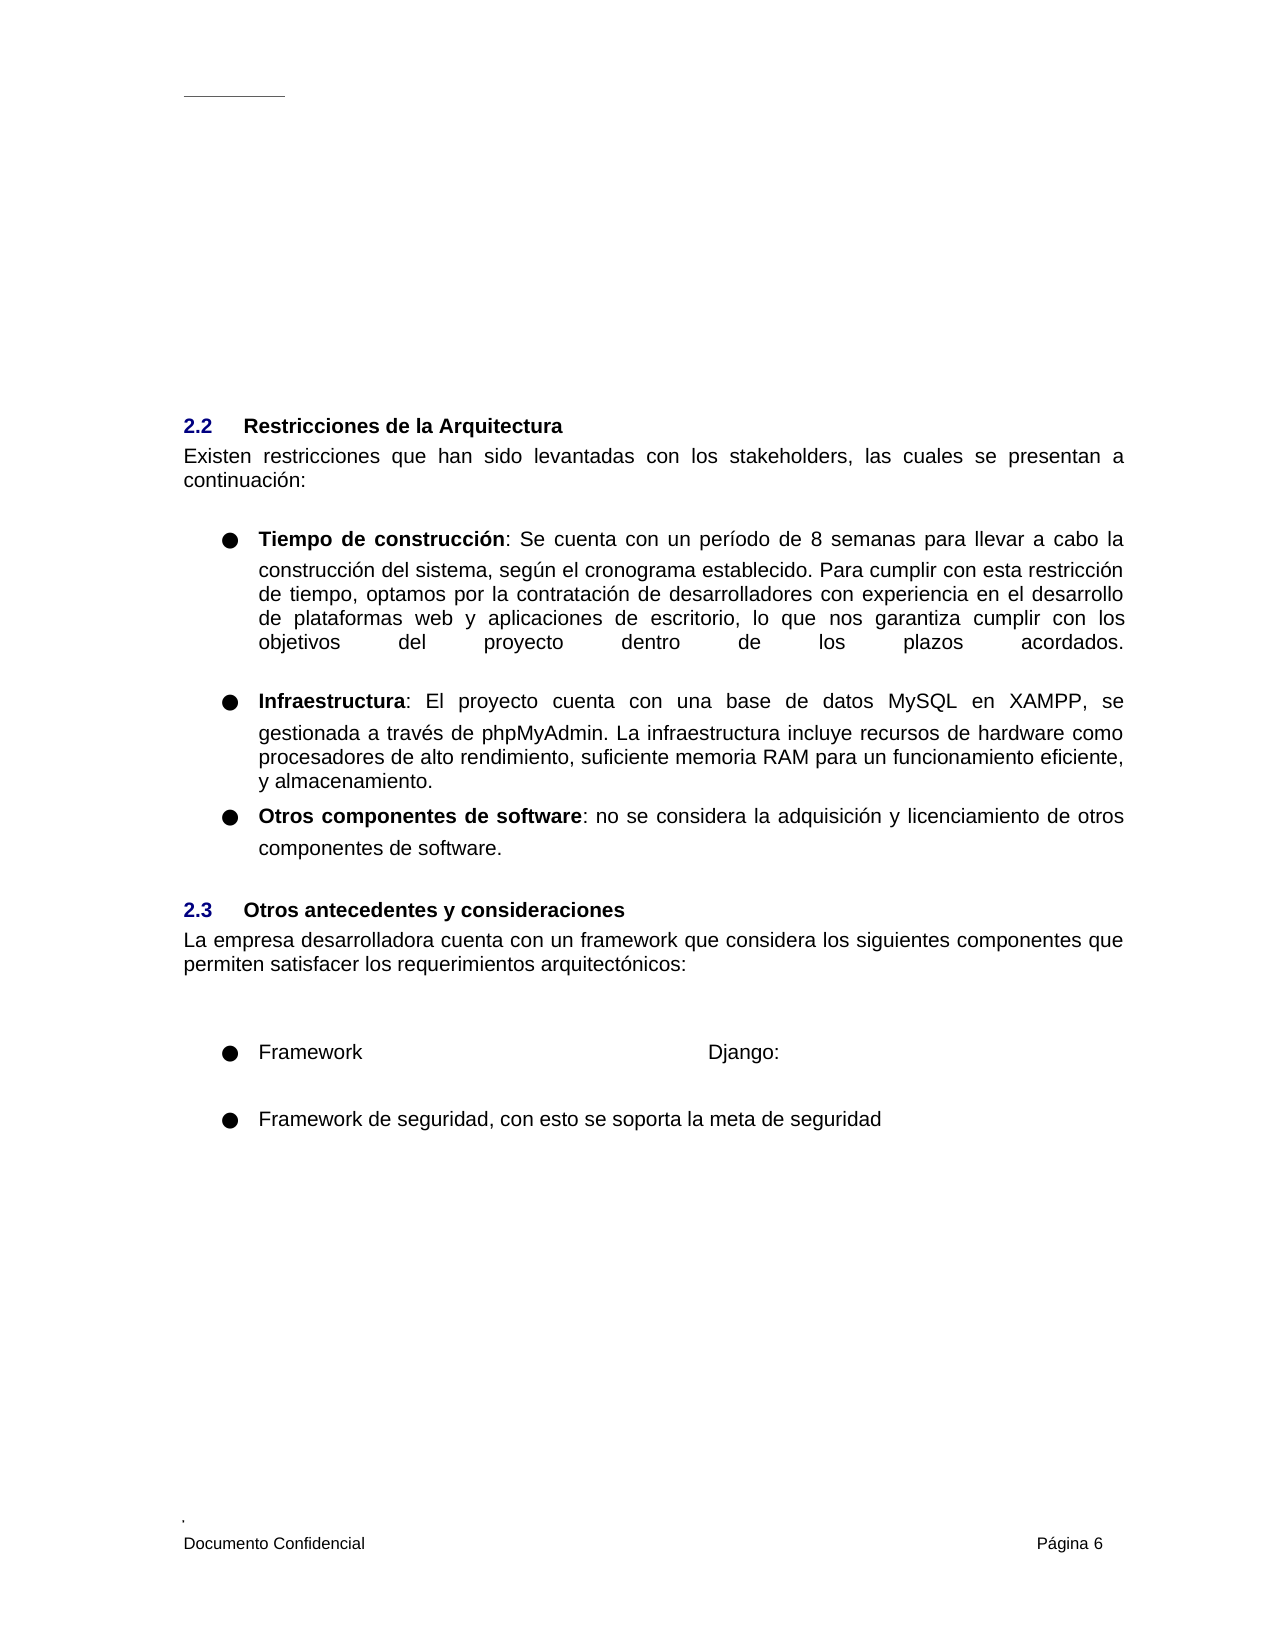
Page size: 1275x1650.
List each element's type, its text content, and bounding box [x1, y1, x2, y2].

list Framework Django: [221, 1029, 1125, 1095]
list Otros componentes de software: no se considera la adquisición y licenciamiento de otros componentes de software. [221, 793, 1125, 859]
list Infraestructura: El proyecto cuenta con una base de datos MySQL en XAMPP, se gestionada a través de phpMyAdmin. La infraestructura incluye recursos de hardware como procesadores de alto rendimiento, suficiente memoria RAM para un funcionamiento eficiente, y almacenamiento. [221, 678, 1125, 793]
text La empresa desarrolladora cuenta con un framework que considera los siguientes componentes que permiten satisfacer los requerimientos arquitectónicos: [183, 928, 1125, 976]
list Tiempo de construcción: Se cuenta con un período de 8 semanas para llevar a cabo la construcción del sistema, según el cronograma establecido. Para cumplir con esta restricción de tiempo, optamos por la contratación de desarrolladores con experiencia en el desarrollo de plataformas web y aplicaciones de escritorio, lo que nos garantiza cumplir con los objetivos del proyecto dentro de los plazos acordados. [221, 516, 1125, 678]
subtitle Otros antecedentes y consideraciones [183, 897, 1125, 922]
text Existen restricciones que han sido levantadas con los stakeholders, las cuales se presentan a continuación: [183, 444, 1125, 516]
subtitle Restricciones de la Arquitectura [183, 412, 1125, 437]
list Framework de seguridad, con esto se soporta la meta de seguridad [221, 1095, 1125, 1138]
